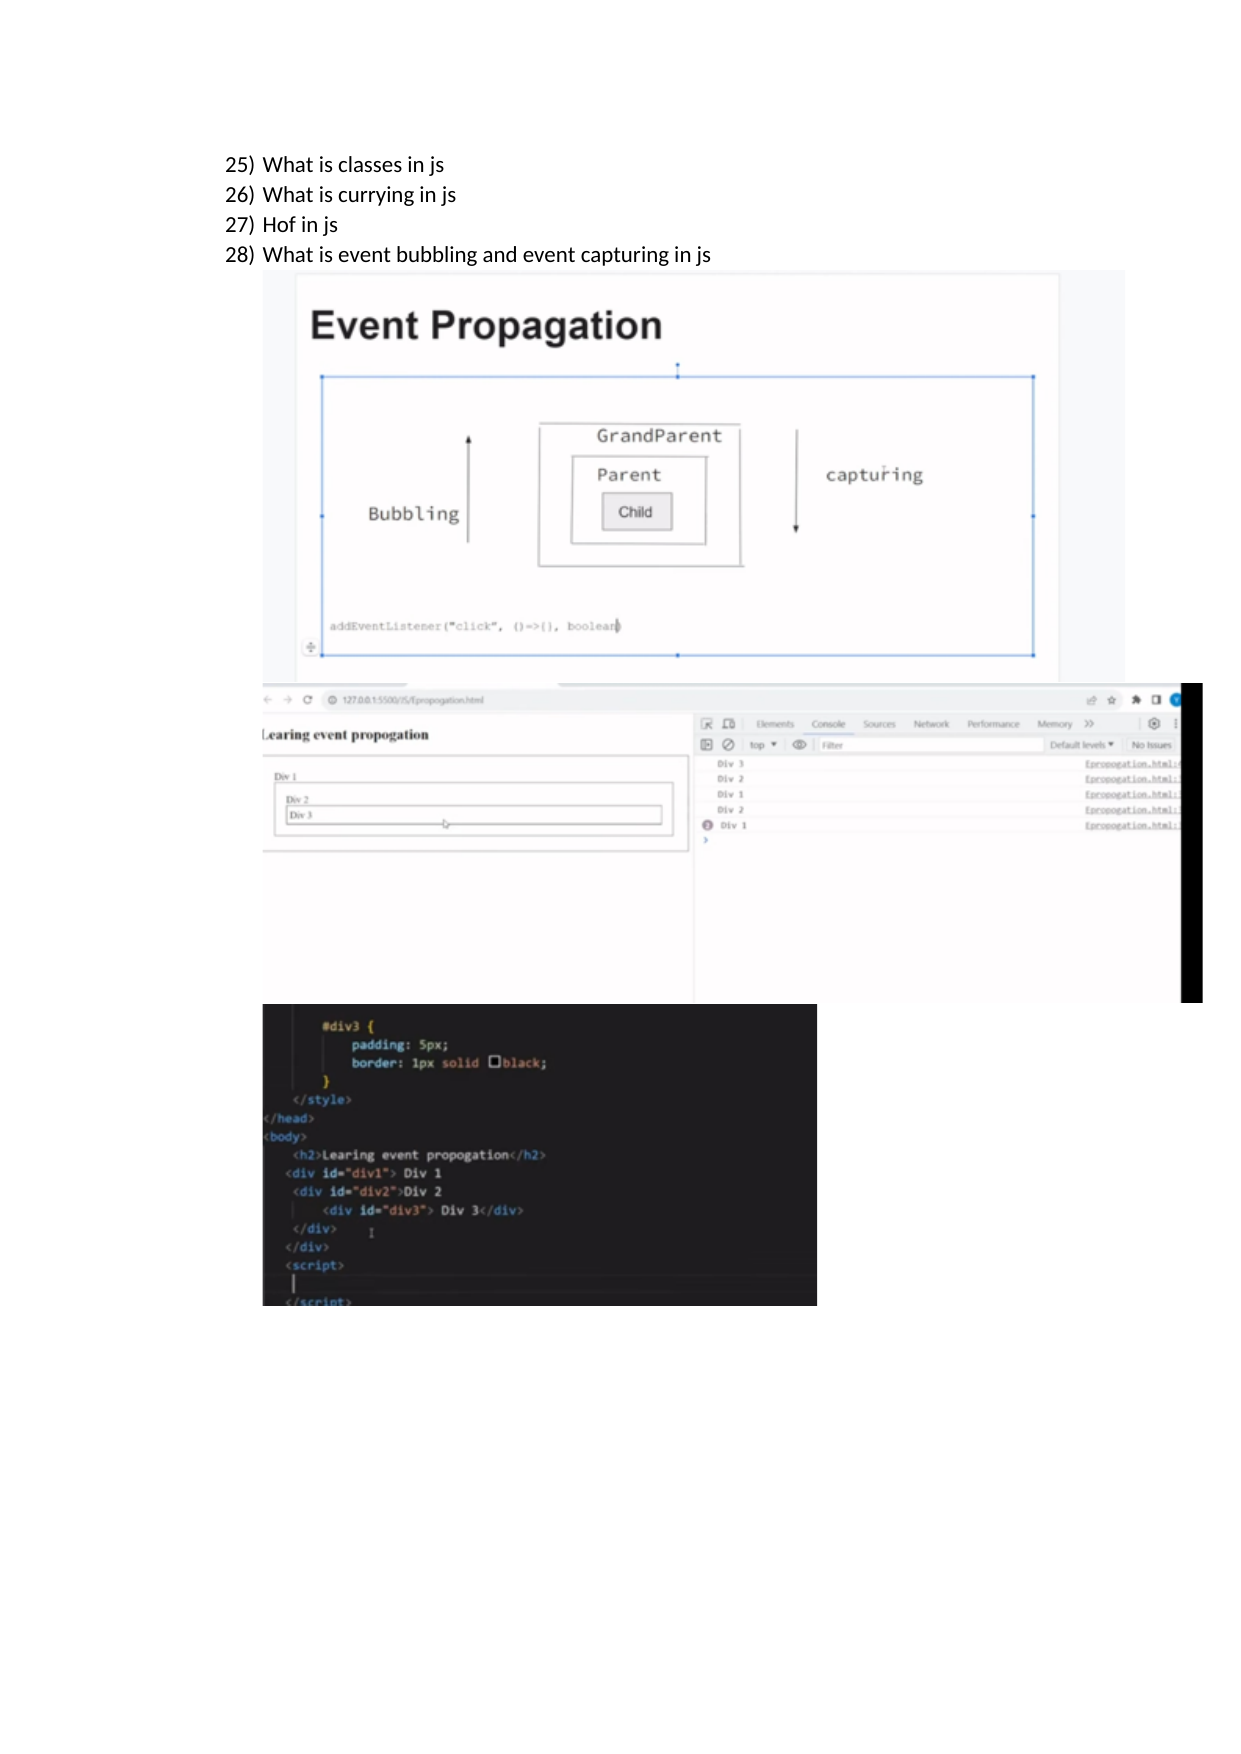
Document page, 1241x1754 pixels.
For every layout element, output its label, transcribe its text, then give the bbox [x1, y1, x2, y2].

list Hof in js [225, 210, 1090, 238]
picture [262, 270, 1125, 682]
picture [262, 683, 1203, 1003]
list What is currying in js [225, 180, 1090, 208]
list What is classes in js [225, 150, 1090, 178]
list What is event bubbling and event capturing in js [225, 241, 1090, 269]
picture [262, 1004, 818, 1306]
